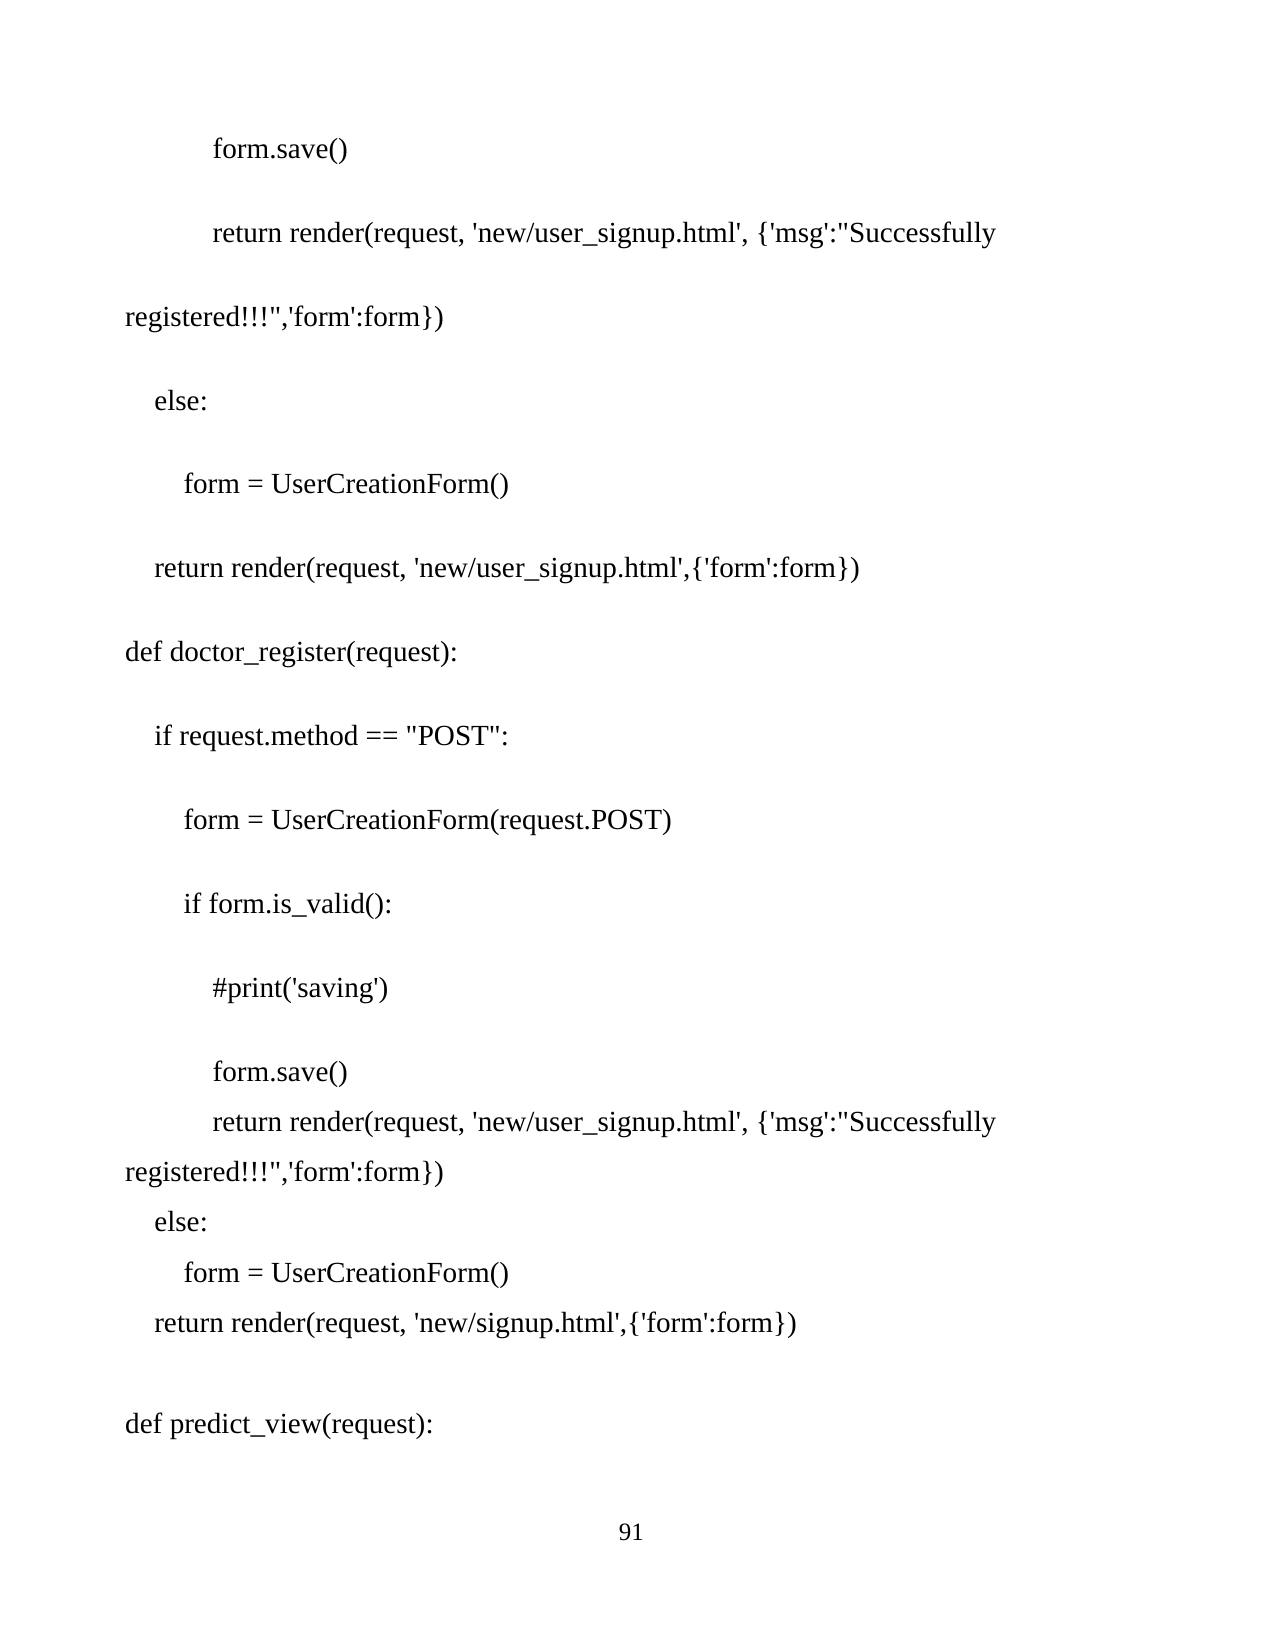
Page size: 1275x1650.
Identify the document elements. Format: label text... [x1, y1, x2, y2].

text form.save() [125, 1054, 1137, 1087]
text form = UserCreationForm() [125, 467, 1137, 500]
text return render(request, 'new/user_signup.html', {'msg':"Successfully registered!!!",'form':form}) [125, 1104, 1137, 1188]
text return render(request, 'new/user_signup.html', {'msg':"Successfully registered!!!",'form':form}) [125, 215, 1137, 332]
text return render(request, 'new/signup.html',{'form':form}) [125, 1305, 1137, 1339]
text return render(request, 'new/user_signup.html',{'form':form}) [125, 551, 1137, 584]
text form = UserCreationForm(request.POST) [125, 802, 1137, 836]
text def predict_view(request): [125, 1406, 1137, 1439]
text else: [125, 1204, 1137, 1238]
text def doctor_register(request): [125, 634, 1137, 668]
text if request.method == "POST": [125, 718, 1137, 752]
text else: [125, 383, 1137, 416]
text if form.is_valid(): [125, 886, 1137, 919]
text form = UserCreationForm() [125, 1255, 1137, 1288]
text form.save() [125, 131, 1137, 165]
text #print('saving') [125, 970, 1137, 1003]
